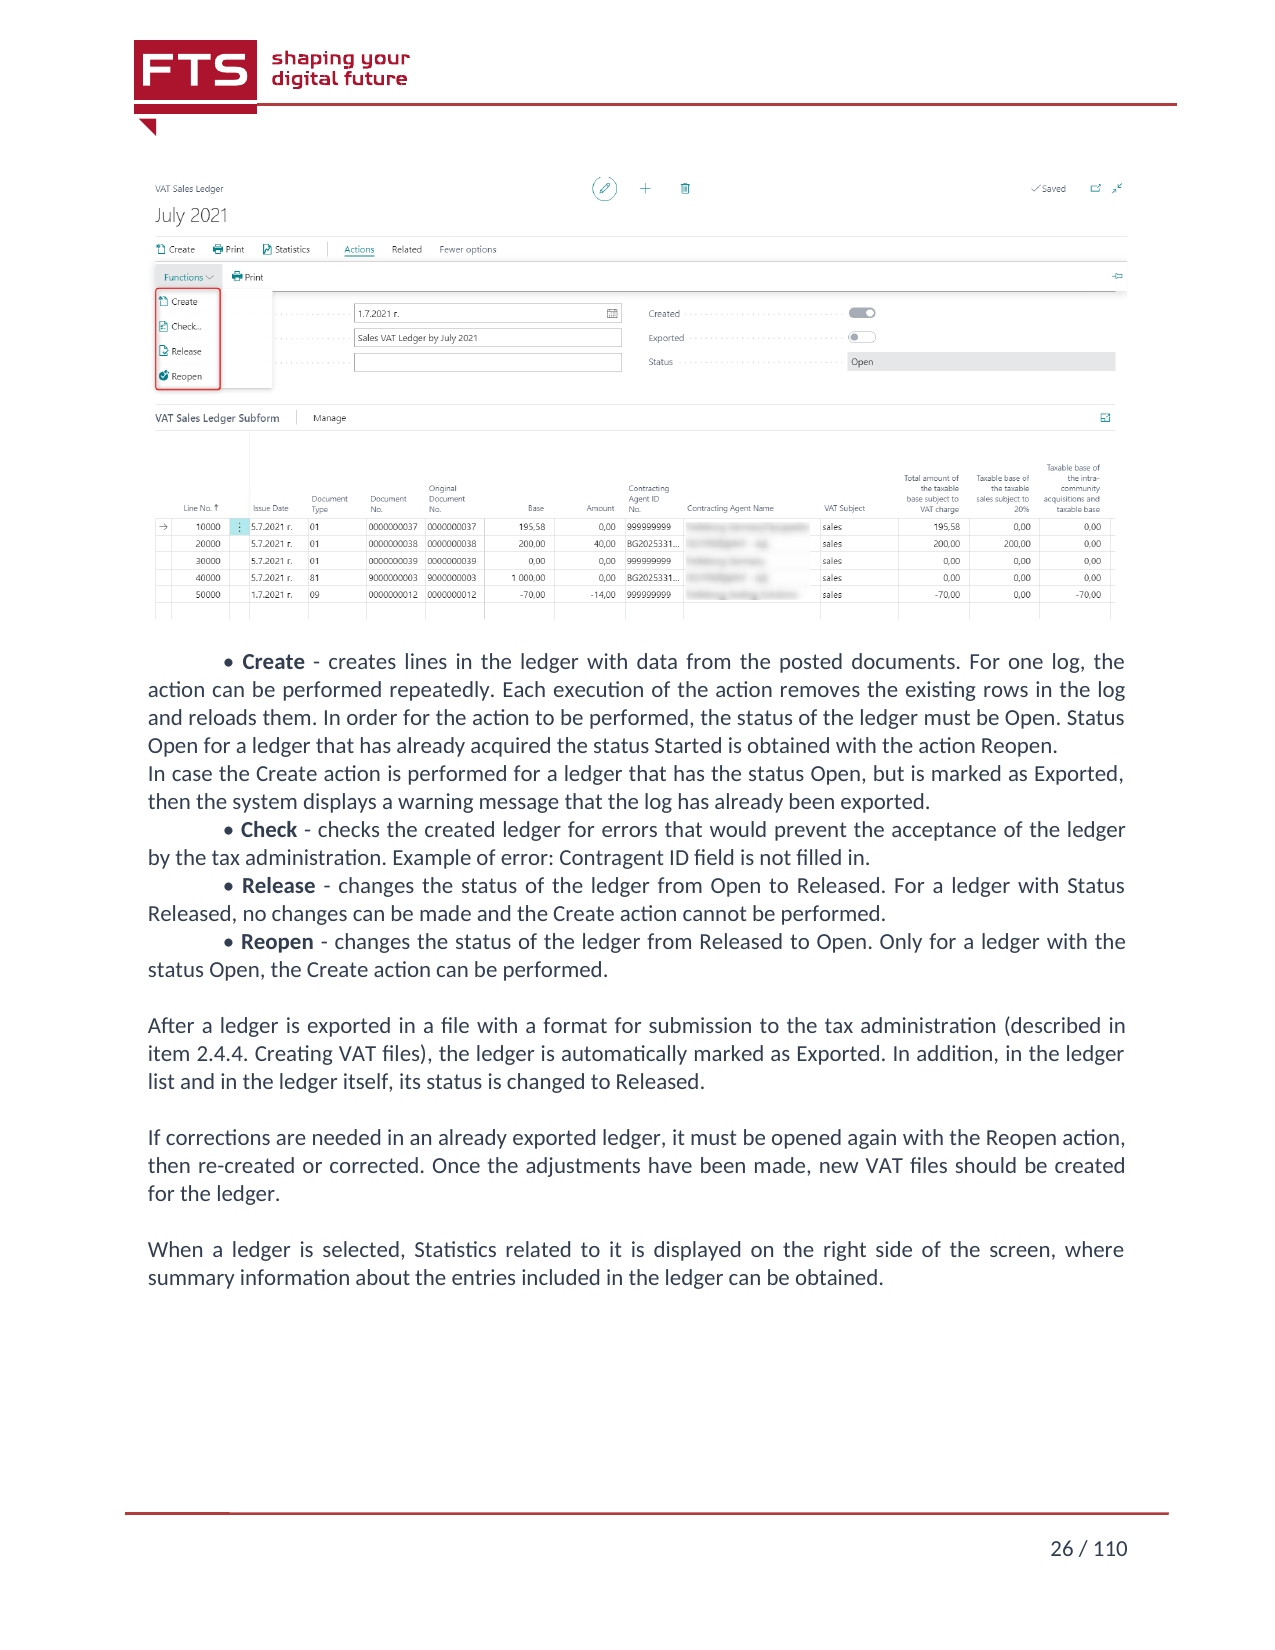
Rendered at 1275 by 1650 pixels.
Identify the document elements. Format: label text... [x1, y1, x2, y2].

text When a ledger is selected, Statistics related to it is displayed on the right side of the screen, where summary information about the entries included in the ledger can be obtained. [148, 1236, 1127, 1292]
text • Create - creates lines in the ledger with data from the posted documents. For one log, the action can be performed repeatedly. Each execution of the action removes the existing rows in the log and reloads them. In order for the action to be performed, the status of the ledger must be Open. Status Open for a ledger that has already acquired the status Started is obtained with the action Reopen. [148, 647, 1127, 759]
text In case the Create action is performed for a ledger that has the status Open, but is marked as Exported, then the system displays a warning message that the log has already been exported. [148, 759, 1127, 815]
text After a ledger is exported in a file with a format for submission to the tax administration (described in item 2.4.4. Creating VAT files), the ledger is automatically marked as Exported. In addition, in the ledger list and in the ledger itself, its status is changed to Released. [148, 1011, 1127, 1095]
text • Check - checks the created ledger for errors that would prevent the acceptance of the ledger by the tax administration. Example of error: Contragent ID field is not filled in. [148, 815, 1127, 871]
picture [147, 177, 1128, 619]
text • Release - changes the status of the ledger from Open to Released. For a ledger with Status Released, no changes can be made and the Create action cannot be performed. [148, 871, 1127, 927]
text If corrections are needed in an already exported ledger, it must be opened again with the Reopen action, then re-created or corrected. Once the adjustments have been made, new VAT files should be created for the ledger. [148, 1123, 1127, 1207]
text • Reopen - changes the status of the ledger from Released to Open. Only for a ledger with the status Open, the Create action can be performed. [148, 927, 1127, 983]
